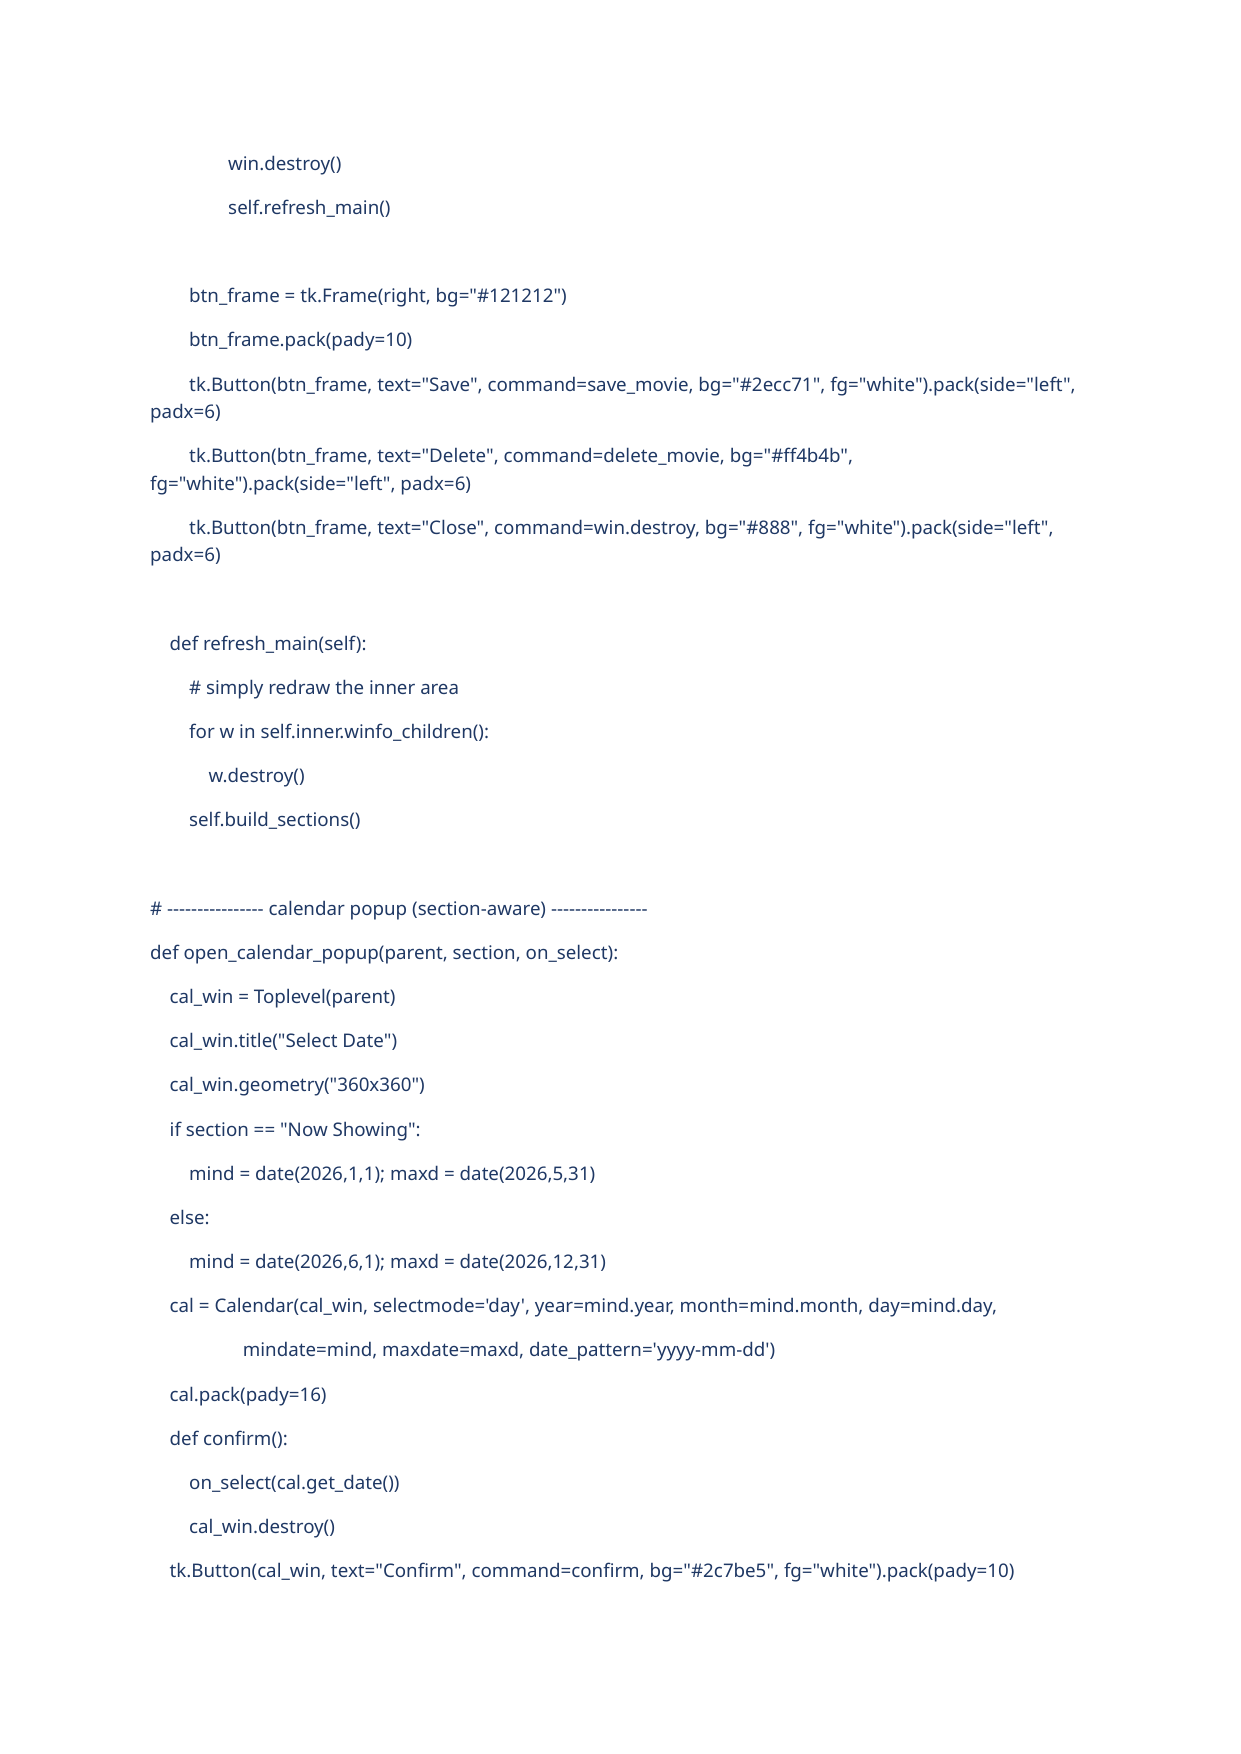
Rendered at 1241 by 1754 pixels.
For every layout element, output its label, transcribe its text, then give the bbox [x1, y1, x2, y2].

text tk.Button(btn_frame, text="Save", command=save_movie, bg="#2ecc71", fg="white").pack(side="left", padx=6) [150, 371, 1090, 424]
text def open_calendar_popup(parent, section, on_select): [150, 939, 1090, 965]
text mindate=mind, maxdate=maxd, date_pattern='yyyy-mm-dd') [150, 1337, 1090, 1362]
text def confirm(): [150, 1425, 1090, 1451]
text cal_win.title("Select Date") [150, 1027, 1090, 1053]
text btn_frame.pack(pady=10) [150, 327, 1090, 352]
text mind = date(2026,1,1); maxd = date(2026,5,31) [150, 1160, 1090, 1186]
text win.destroy() [150, 150, 1090, 176]
text mind = date(2026,6,1); maxd = date(2026,12,31) [150, 1248, 1090, 1274]
text self.refresh_main() [150, 194, 1090, 220]
text cal.pack(pady=16) [150, 1381, 1090, 1406]
text cal_win = Toplevel(parent) [150, 983, 1090, 1009]
text # simply redraw the inner area [150, 674, 1090, 700]
text if section == "Now Showing": [150, 1116, 1090, 1141]
text w.destroy() [150, 762, 1090, 788]
text else: [150, 1204, 1090, 1230]
text def refresh_main(self): [150, 630, 1090, 656]
text # ---------------- calendar popup (section-aware) ---------------- [150, 895, 1090, 921]
text cal_win.geometry("360x360") [150, 1072, 1090, 1097]
text tk.Button(cal_win, text="Confirm", command=confirm, bg="#2c7be5", fg="white").pack(pady=10) [150, 1557, 1090, 1583]
text tk.Button(btn_frame, text="Delete", command=delete_movie, bg="#ff4b4b", fg="white").pack(side="left", padx=6) [150, 442, 1090, 496]
text self.build_sections() [150, 807, 1090, 832]
text for w in self.inner.winfo_children(): [150, 718, 1090, 744]
text cal = Calendar(cal_win, selectmode='day', year=mind.year, month=mind.month, day=mind.day, [150, 1292, 1090, 1318]
text cal_win.destroy() [150, 1513, 1090, 1539]
text btn_frame = tk.Frame(right, bg="#121212") [150, 282, 1090, 308]
text tk.Button(btn_frame, text="Close", command=win.destroy, bg="#888", fg="white").pack(side="left", padx=6) [150, 514, 1090, 567]
text on_select(cal.get_date()) [150, 1469, 1090, 1495]
